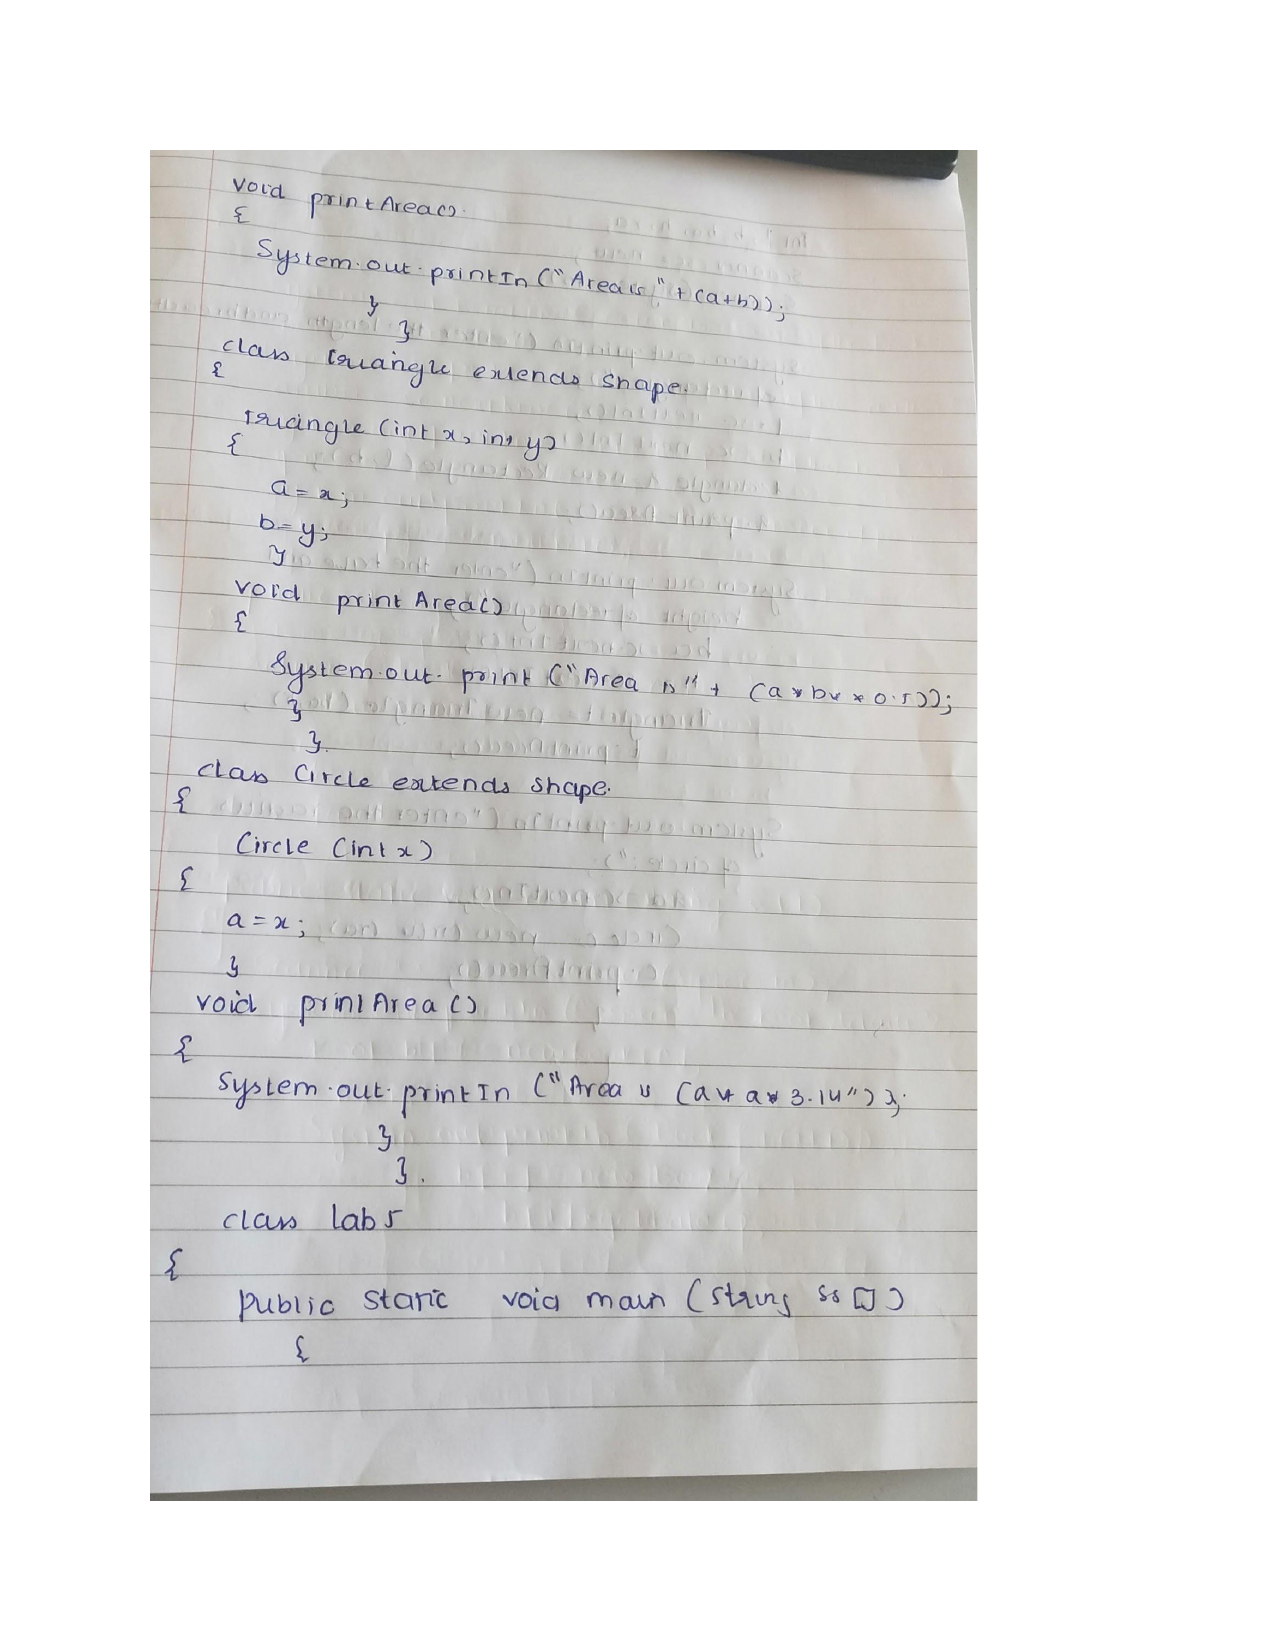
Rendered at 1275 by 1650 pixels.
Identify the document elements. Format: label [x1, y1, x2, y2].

picture [150, 150, 978, 1501]
